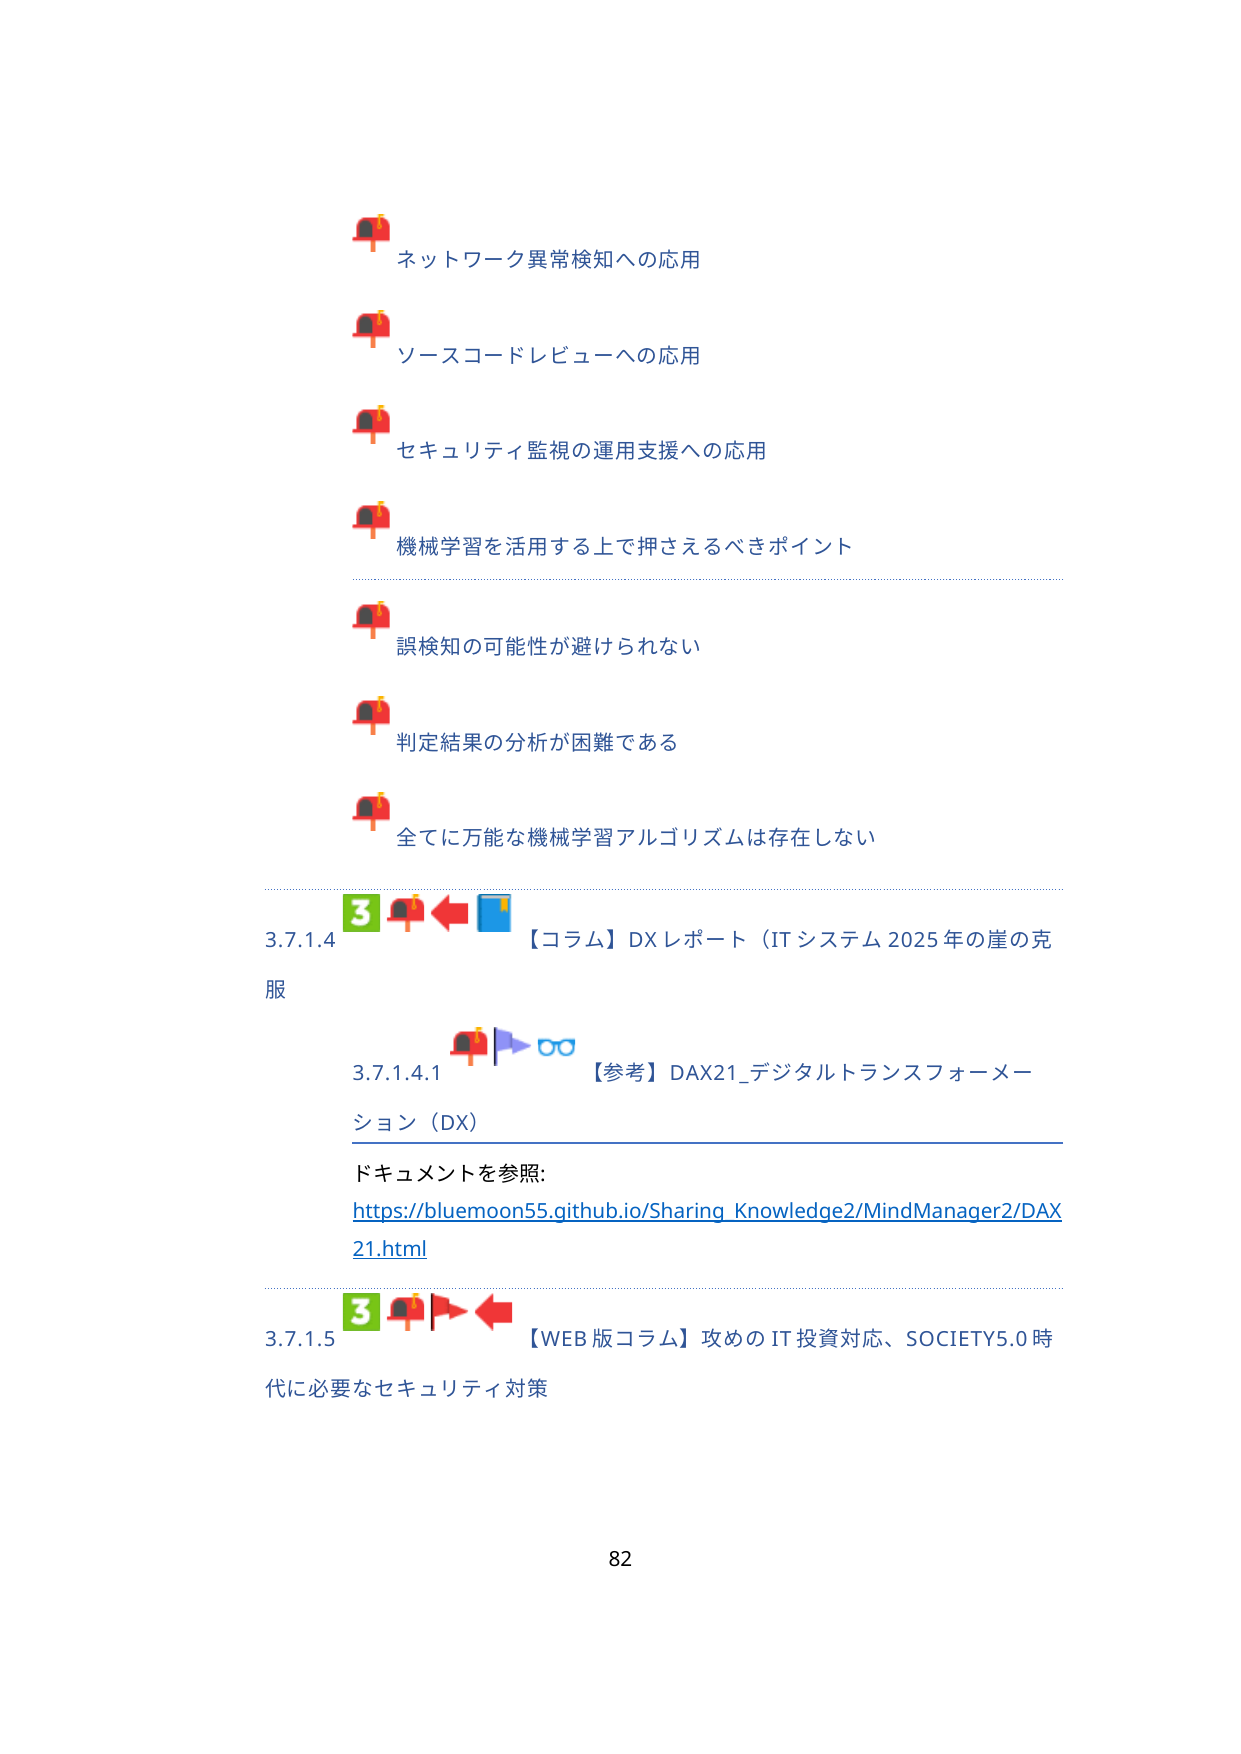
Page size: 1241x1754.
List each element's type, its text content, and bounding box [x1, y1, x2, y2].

text 【Web版コラム】攻めのIT投資対応、Society5.0時代に必要なセキュリティ対策 [265, 1287, 1063, 1406]
text セキュリティ監視の運用支援への応用 [352, 406, 1063, 481]
picture [537, 1027, 576, 1066]
text 【参考】DAX21_デジタルトランスフォーメーション（DX） [352, 1028, 1063, 1142]
picture [342, 1293, 381, 1331]
picture [352, 601, 390, 639]
text ドキュメントを参照: https://bluemoon55.github.io/Sharing_Knowledge2/MindManager2/DAX21.html [352, 1154, 1063, 1267]
text 機械学習を活用する上で押さえるべきポイント [352, 502, 1063, 580]
picture [352, 405, 390, 444]
picture [450, 1027, 488, 1066]
text ネットワーク異常検知への応用 [352, 214, 1063, 289]
text 【コラム】DXレポート（ITシステム2025年の崖の克服 [265, 888, 1063, 1007]
picture [386, 894, 425, 932]
picture [352, 792, 390, 831]
picture [352, 501, 390, 539]
picture [352, 310, 390, 348]
picture [352, 214, 390, 252]
picture [430, 894, 469, 932]
text 判定結果の分析が困難である [352, 697, 1063, 772]
picture [474, 894, 513, 932]
picture [352, 696, 390, 735]
picture [493, 1027, 532, 1066]
picture [430, 1293, 469, 1331]
text ソースコードレビューへの応用 [352, 310, 1063, 385]
picture [386, 1293, 425, 1331]
text 全てに万能な機械学習アルゴリズムは存在しない [352, 793, 1063, 868]
picture [342, 894, 381, 932]
picture [474, 1293, 513, 1331]
text 誤検知の可能性が避けられない [352, 601, 1063, 676]
